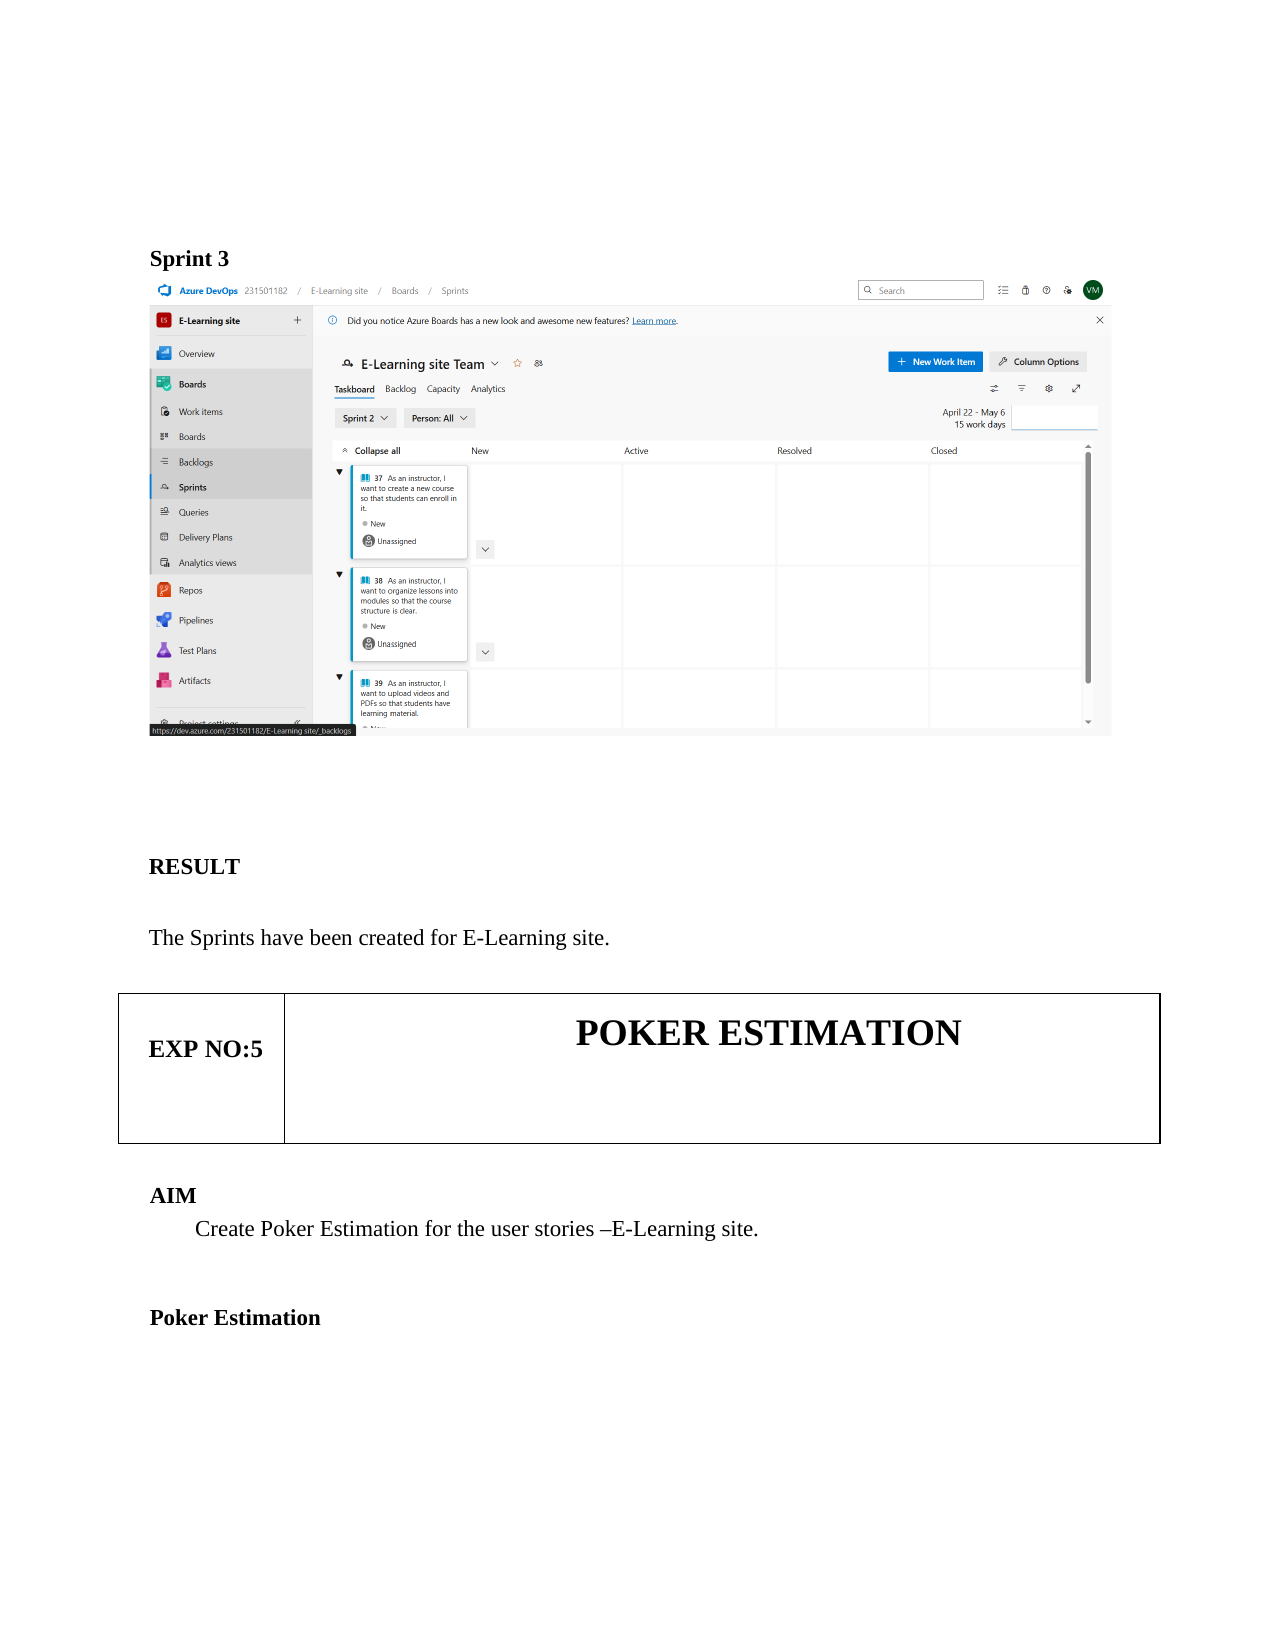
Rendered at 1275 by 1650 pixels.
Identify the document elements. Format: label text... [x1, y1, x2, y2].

text The Sprints have been created for E-Learning site. [148, 924, 1160, 951]
text Create Poker Estimation for the user stories –E-Learning site. [149, 1216, 1112, 1242]
text RESULT [148, 853, 1160, 879]
table_header POKER ESTIMATION [285, 994, 1159, 1143]
subtitle Poker Estimation [149, 1304, 1160, 1331]
picture [149, 275, 1112, 736]
table_header EXP NO:5 [119, 994, 284, 1143]
subtitle Sprint 3 [149, 245, 1160, 271]
text AIM [149, 1182, 1160, 1208]
